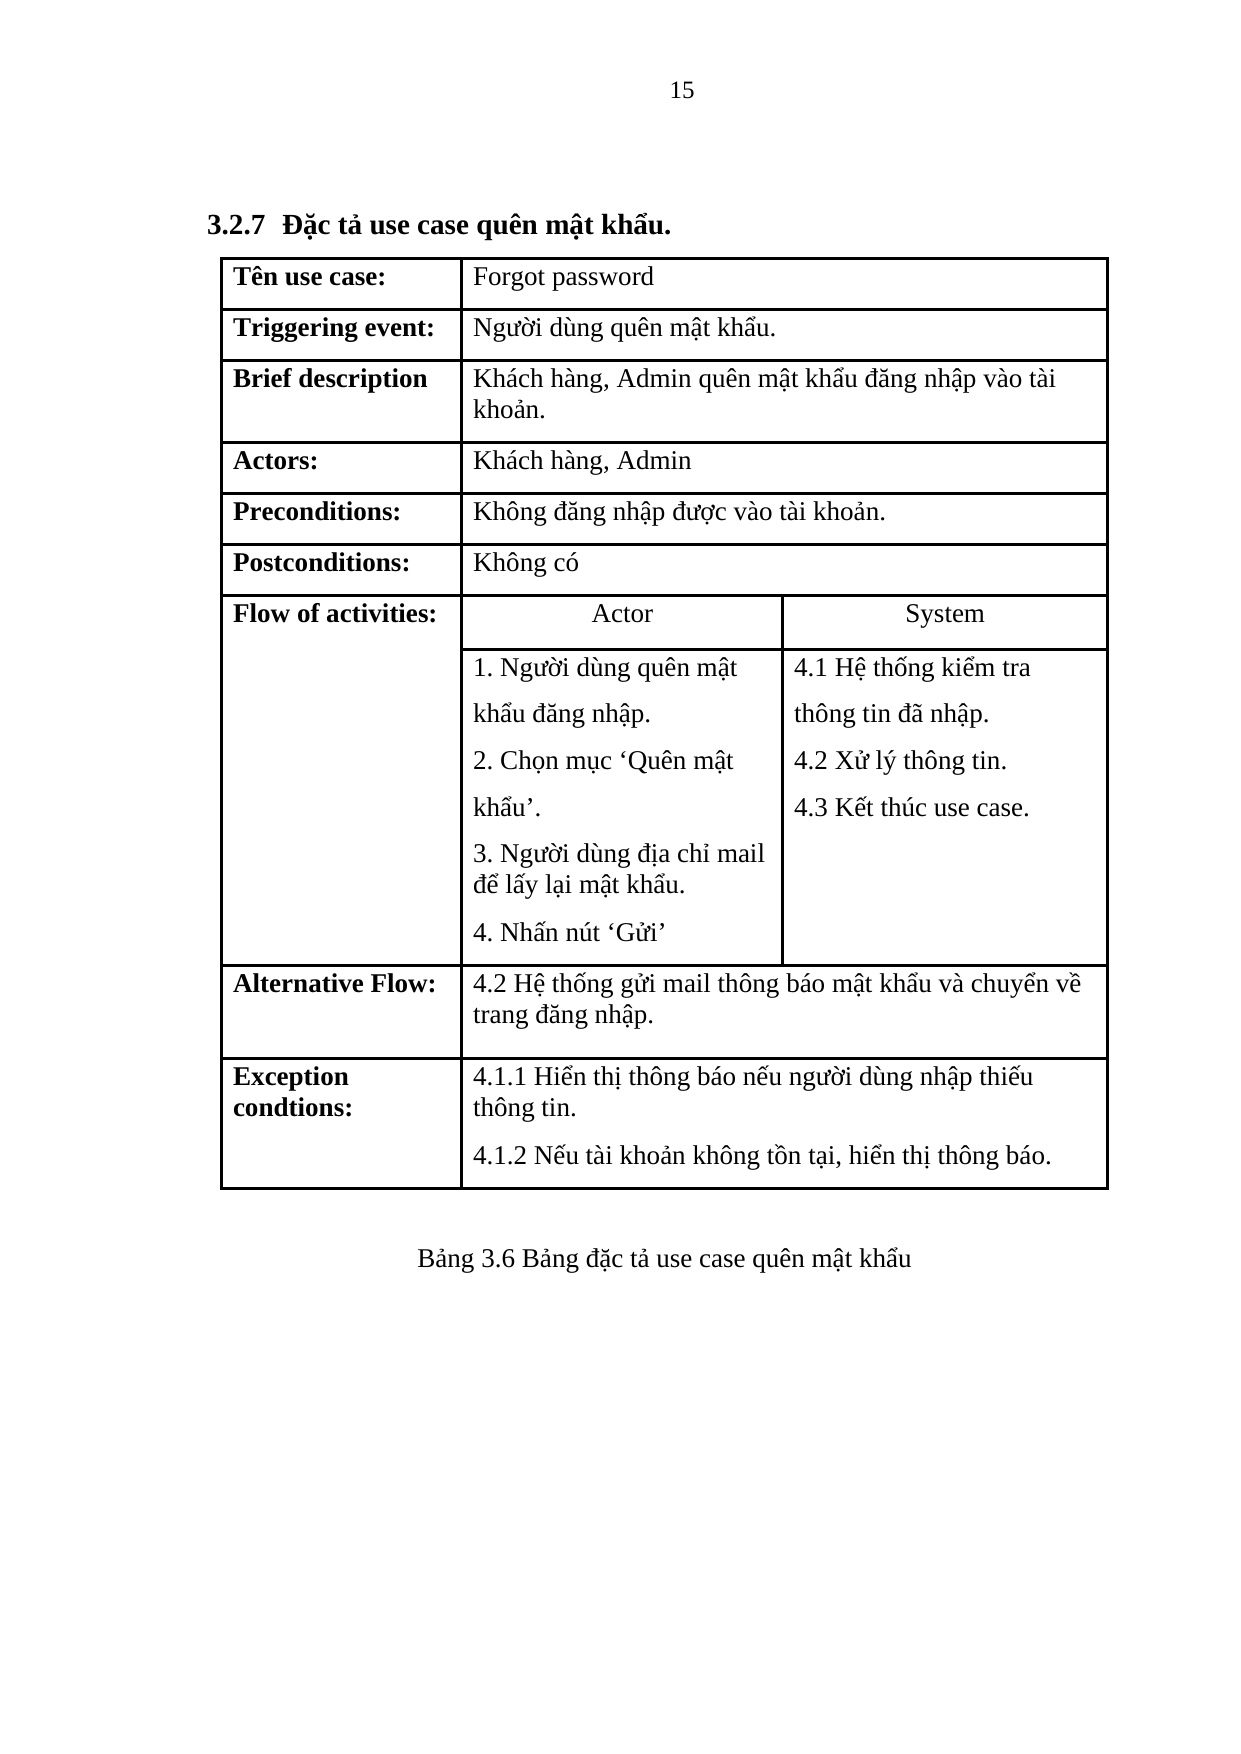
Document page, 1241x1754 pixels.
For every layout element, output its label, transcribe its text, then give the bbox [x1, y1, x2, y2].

table_cell Triggering event: [223, 311, 460, 359]
table_cell Khách hàng, Admin [463, 444, 1106, 492]
table_cell System [784, 597, 1106, 648]
table_cell Preconditions: [223, 495, 460, 543]
table_cell Alternative Flow: [223, 967, 460, 1057]
table_cell Brief description [223, 362, 460, 441]
text Bảng 3.6 Bảng đặc tả use case quên mật khẩu [207, 1242, 1122, 1273]
table_header Forgot password [463, 260, 1106, 308]
table_cell 4.1.1 Hiển thị thông báo nếu người dùng nhập thiếu thông tin. 4.1.2 Nếu tài khoản không tồn tại, hiển thị thông báo. [463, 1060, 1106, 1187]
table_header Tên use case: [223, 260, 460, 308]
table_cell Flow of activities: [223, 597, 460, 648]
table_cell 4.1 Hệ thống kiểm tra thông tin đã nhập. 4.2 Xử lý thông tin. 4.3 Kết thúc use case. [784, 651, 1106, 964]
table_cell Khách hàng, Admin quên mật khẩu đăng nhập vào tài khoản. [463, 362, 1106, 441]
table_cell 1. Người dùng quên mật khẩu đăng nhập. 2. Chọn mục ‘Quên mật khẩu’. 3. Người dùng địa chỉ mail để lấy lại mật khẩu. 4. Nhấn nút ‘Gửi’ [463, 651, 781, 964]
table_cell Actor [463, 597, 781, 648]
list Đặc tả use case quên mật khẩu. [207, 207, 1122, 240]
table_cell [223, 648, 460, 964]
table_cell Actors: [223, 444, 460, 492]
table_cell Người dùng quên mật khẩu. [463, 311, 1106, 359]
table_cell 4.2 Hệ thống gửi mail thông báo mật khẩu và chuyển về trang đăng nhập. [463, 967, 1106, 1057]
table_cell Exception condtions: [223, 1060, 460, 1187]
table_cell Không đăng nhập được vào tài khoản. [463, 495, 1106, 543]
table_cell Postconditions: [223, 546, 460, 594]
table_cell Không có [463, 546, 1106, 594]
